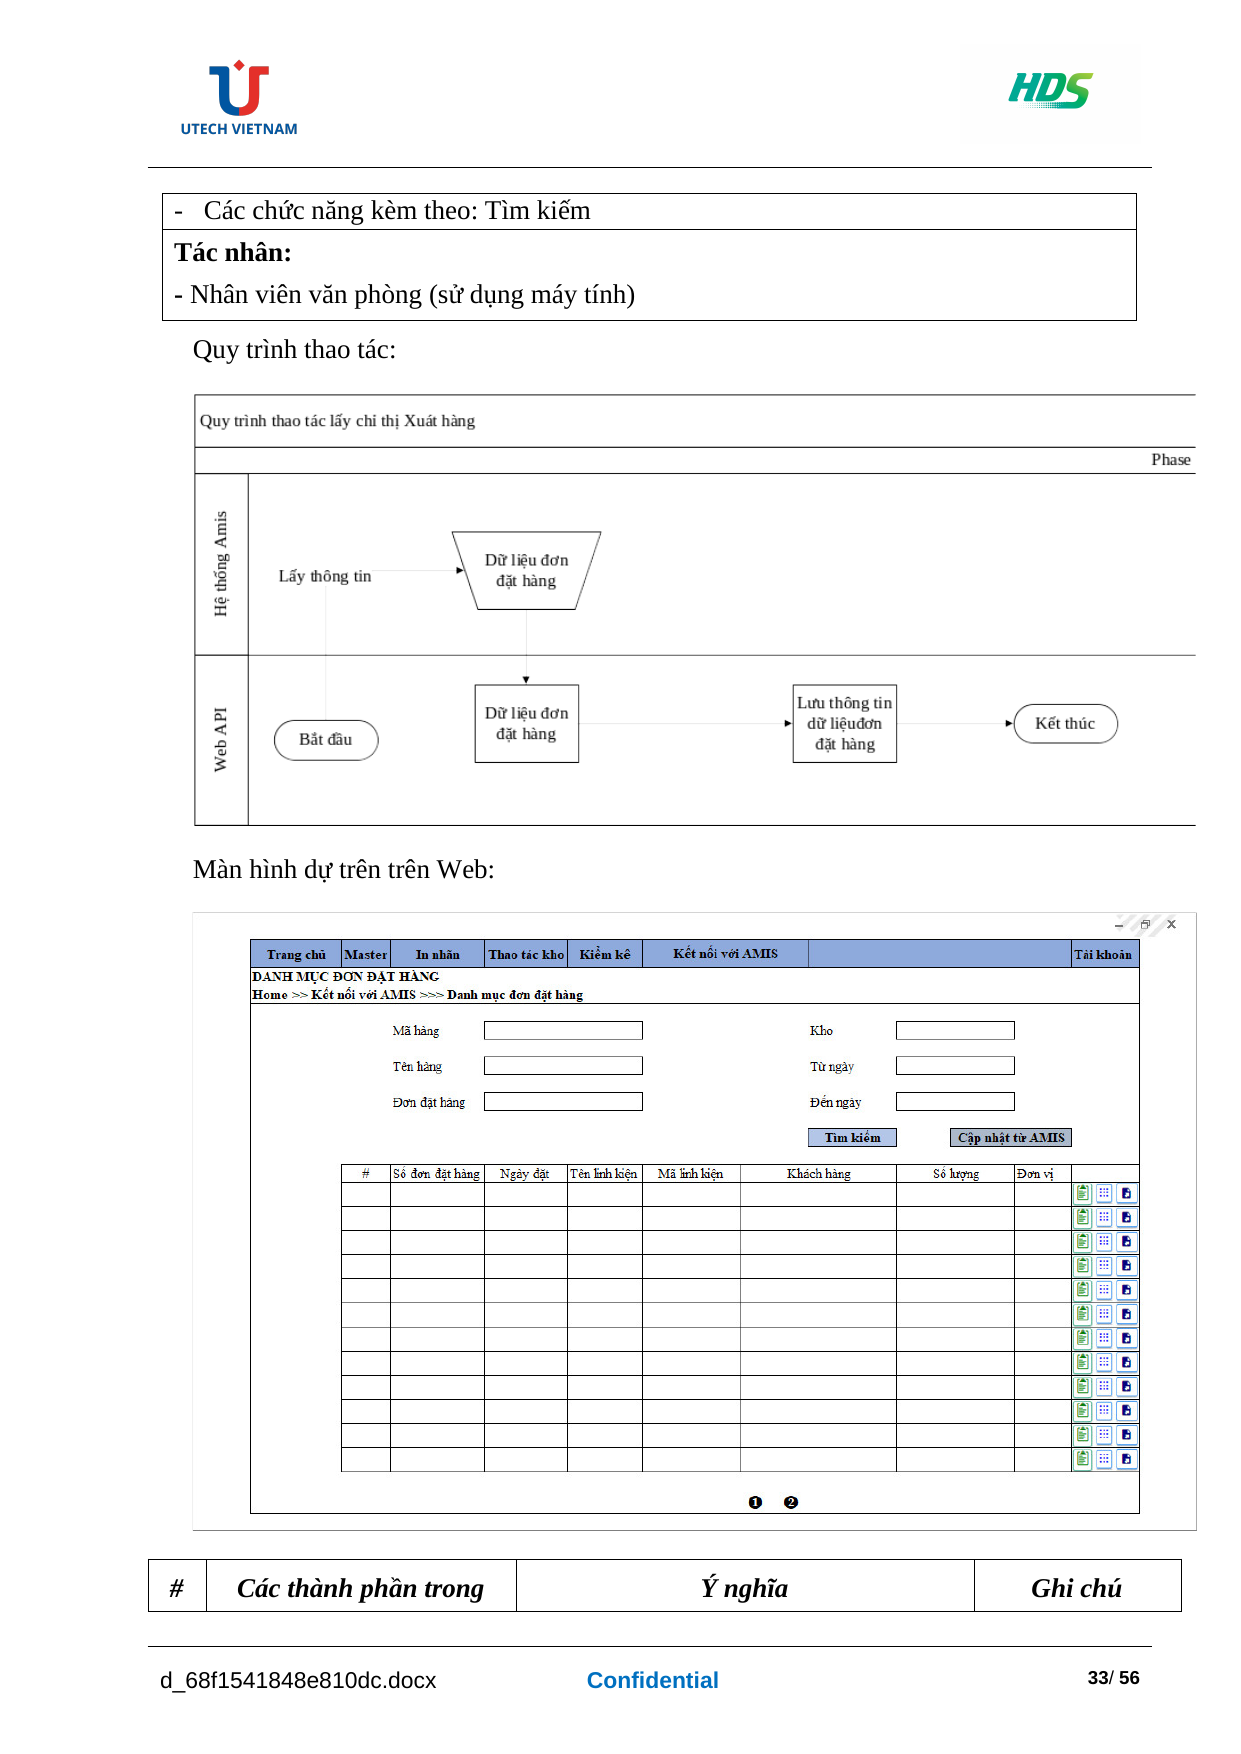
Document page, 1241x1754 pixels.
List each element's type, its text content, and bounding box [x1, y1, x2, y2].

table_header Các thành phần trong màn hình [207, 1560, 516, 1611]
table_header Ý nghĩa [517, 1560, 974, 1611]
text Màn hình dự trên trên Web: [193, 853, 1152, 884]
text Quy trình thao tác: [193, 333, 1152, 364]
table_cell Tác nhân: - Nhân viên văn phòng (sử dụng máy tính) [163, 230, 1136, 320]
table_header # [149, 1560, 206, 1611]
table_cell Điều kiện để kết thúc: Hệ thống Web lấy được dữ liệu đơn đặt hàng và hiển thị trên web Các chức năng kèm theo: Tìm kiếm [163, 194, 1136, 229]
table_header Ghi chú [975, 1560, 1181, 1611]
picture [960, 44, 1141, 144]
picture [192, 912, 1197, 1531]
picture [175, 47, 301, 142]
